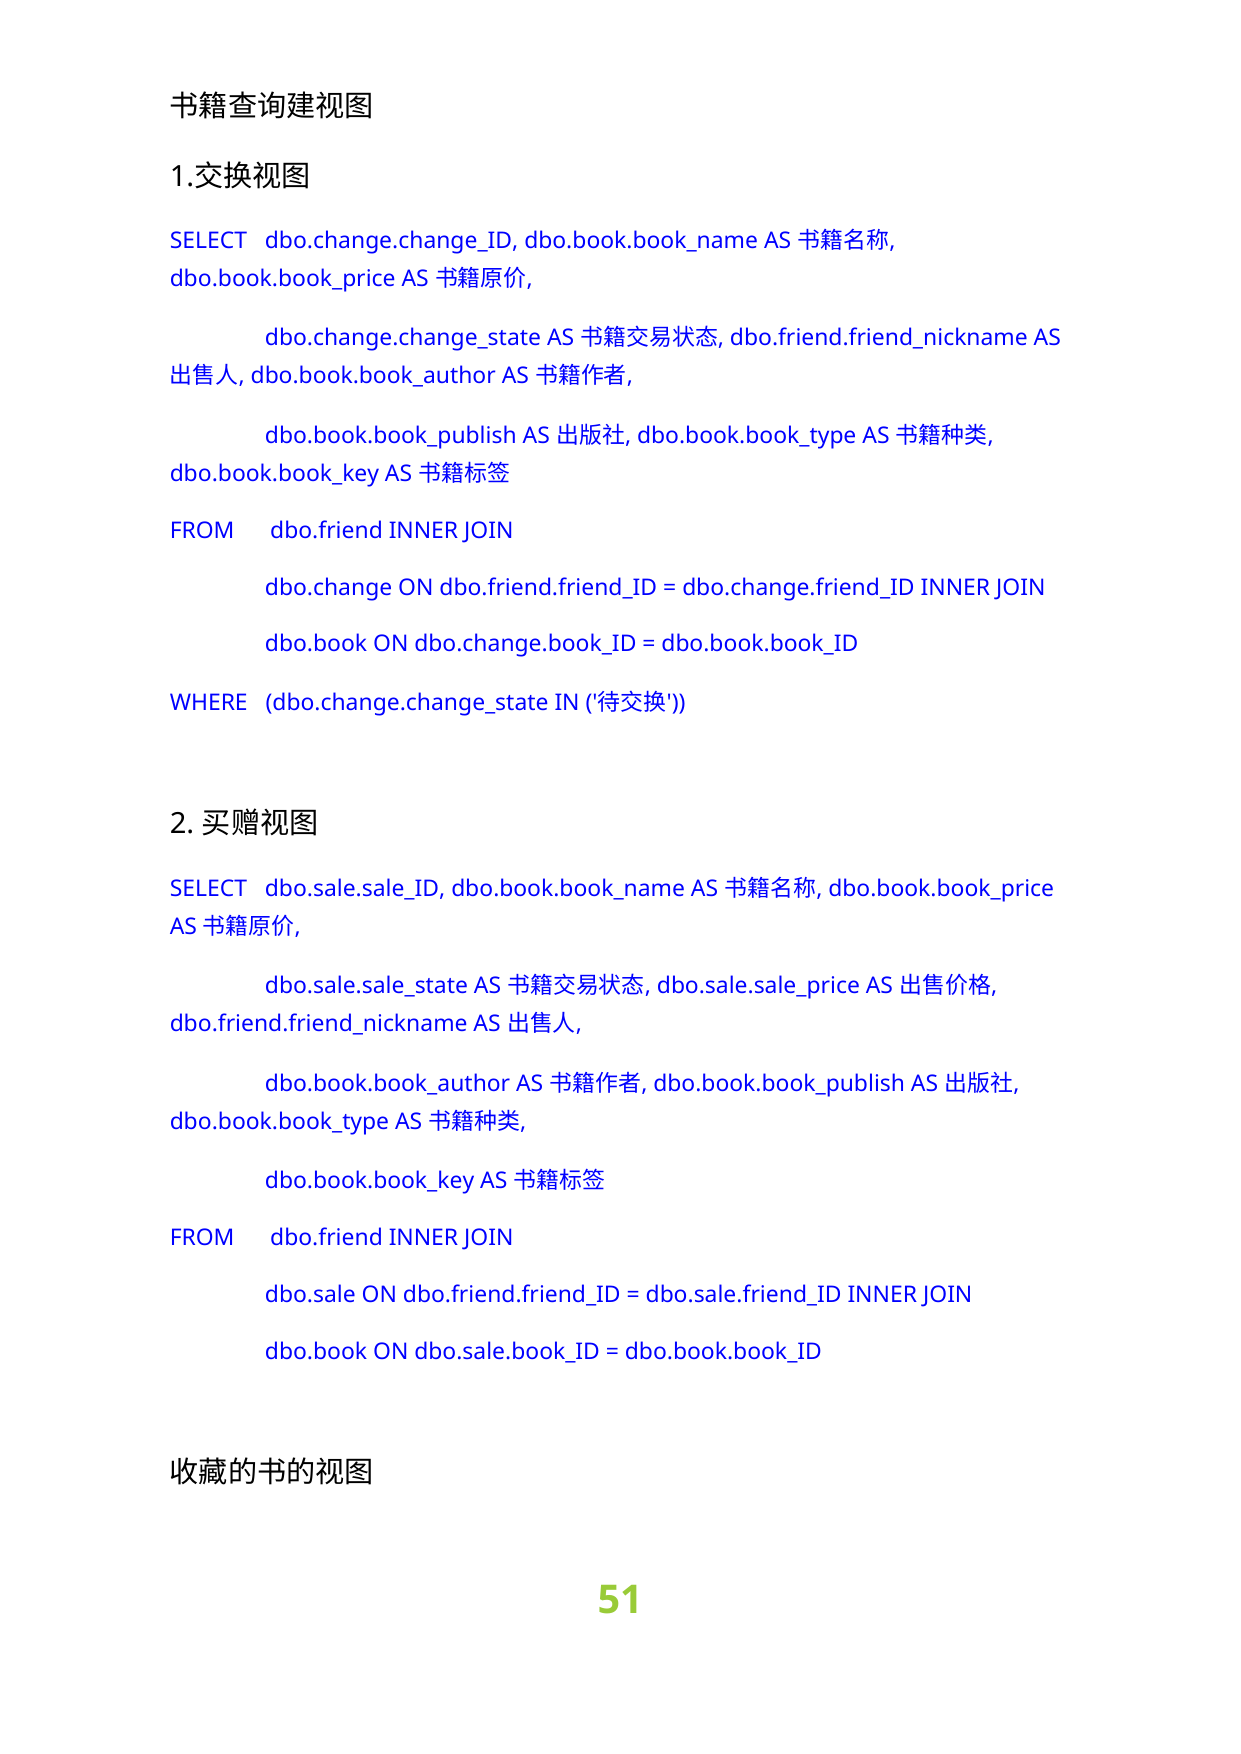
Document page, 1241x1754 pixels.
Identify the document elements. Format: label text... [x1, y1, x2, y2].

text 收藏的书的视图 [169, 1448, 1071, 1490]
text dbo.change.change_state AS 书籍交易状态, dbo.friend.friend_nickname AS 出售人, dbo.book.book_author AS 书籍作者, [169, 319, 1071, 391]
text dbo.book.book_key AS 书籍标签 [169, 1162, 1071, 1195]
text dbo.book ON dbo.change.book_ID = dbo.book.book_ID [169, 627, 1071, 659]
text WHERE (dbo.change.change_state IN ('待交换')) [169, 684, 1071, 717]
text dbo.sale.sale_state AS 书籍交易状态, dbo.sale.sale_price AS 出售价格, dbo.friend.friend_nickname AS 出售人, [169, 967, 1071, 1039]
text 1.交换视图 [169, 152, 1071, 194]
text 书籍查询建视图 [169, 83, 1071, 125]
text 2. 买赠视图 [169, 800, 1071, 842]
text SELECT dbo.change.change_ID, dbo.book.book_name AS 书籍名称, dbo.book.book_price AS 书籍原价, [169, 222, 1071, 293]
text dbo.book ON dbo.sale.book_ID = dbo.book.book_ID [169, 1334, 1071, 1366]
text dbo.book.book_publish AS 出版社, dbo.book.book_type AS 书籍种类, dbo.book.book_key AS 书籍标签 [169, 416, 1071, 488]
text dbo.change ON dbo.friend.friend_ID = dbo.change.friend_ID INNER JOIN [169, 571, 1071, 602]
text FROM dbo.friend INNER JOIN [169, 1221, 1071, 1252]
text dbo.book.book_author AS 书籍作者, dbo.book.book_publish AS 出版社, dbo.book.book_type AS 书籍种类, [169, 1064, 1071, 1136]
text SELECT dbo.sale.sale_ID, dbo.book.book_name AS 书籍名称, dbo.book.book_price AS 书籍原价, [169, 870, 1071, 941]
text FROM dbo.friend INNER JOIN [169, 514, 1071, 545]
text dbo.sale ON dbo.friend.friend_ID = dbo.sale.friend_ID INNER JOIN [169, 1278, 1071, 1309]
